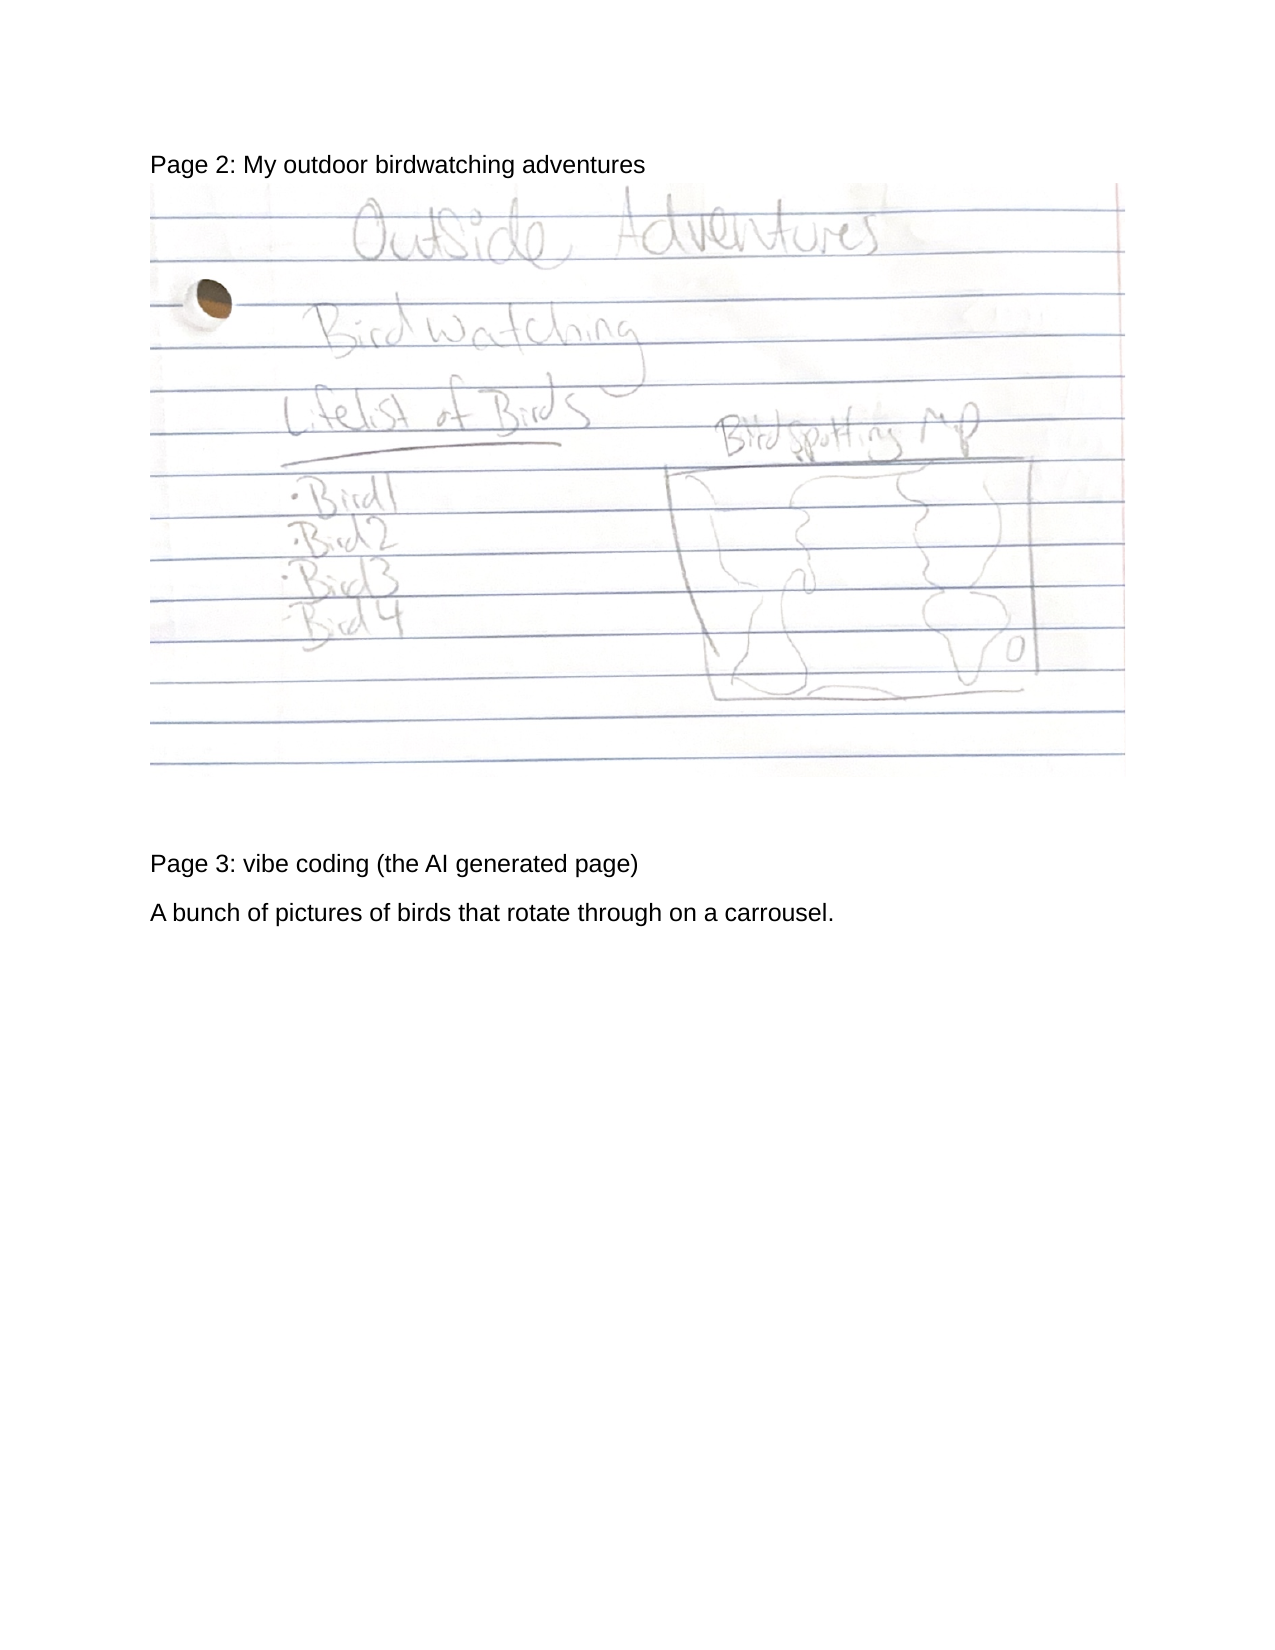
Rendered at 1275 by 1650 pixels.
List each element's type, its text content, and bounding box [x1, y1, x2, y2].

text Page 3: vibe coding (the AI generated page) [150, 848, 1125, 877]
text Page 2: My outdoor birdwatching adventures [150, 150, 1125, 183]
text A bunch of pictures of birds that rotate through on a carrousel. [150, 898, 1125, 927]
picture [150, 183, 1125, 777]
